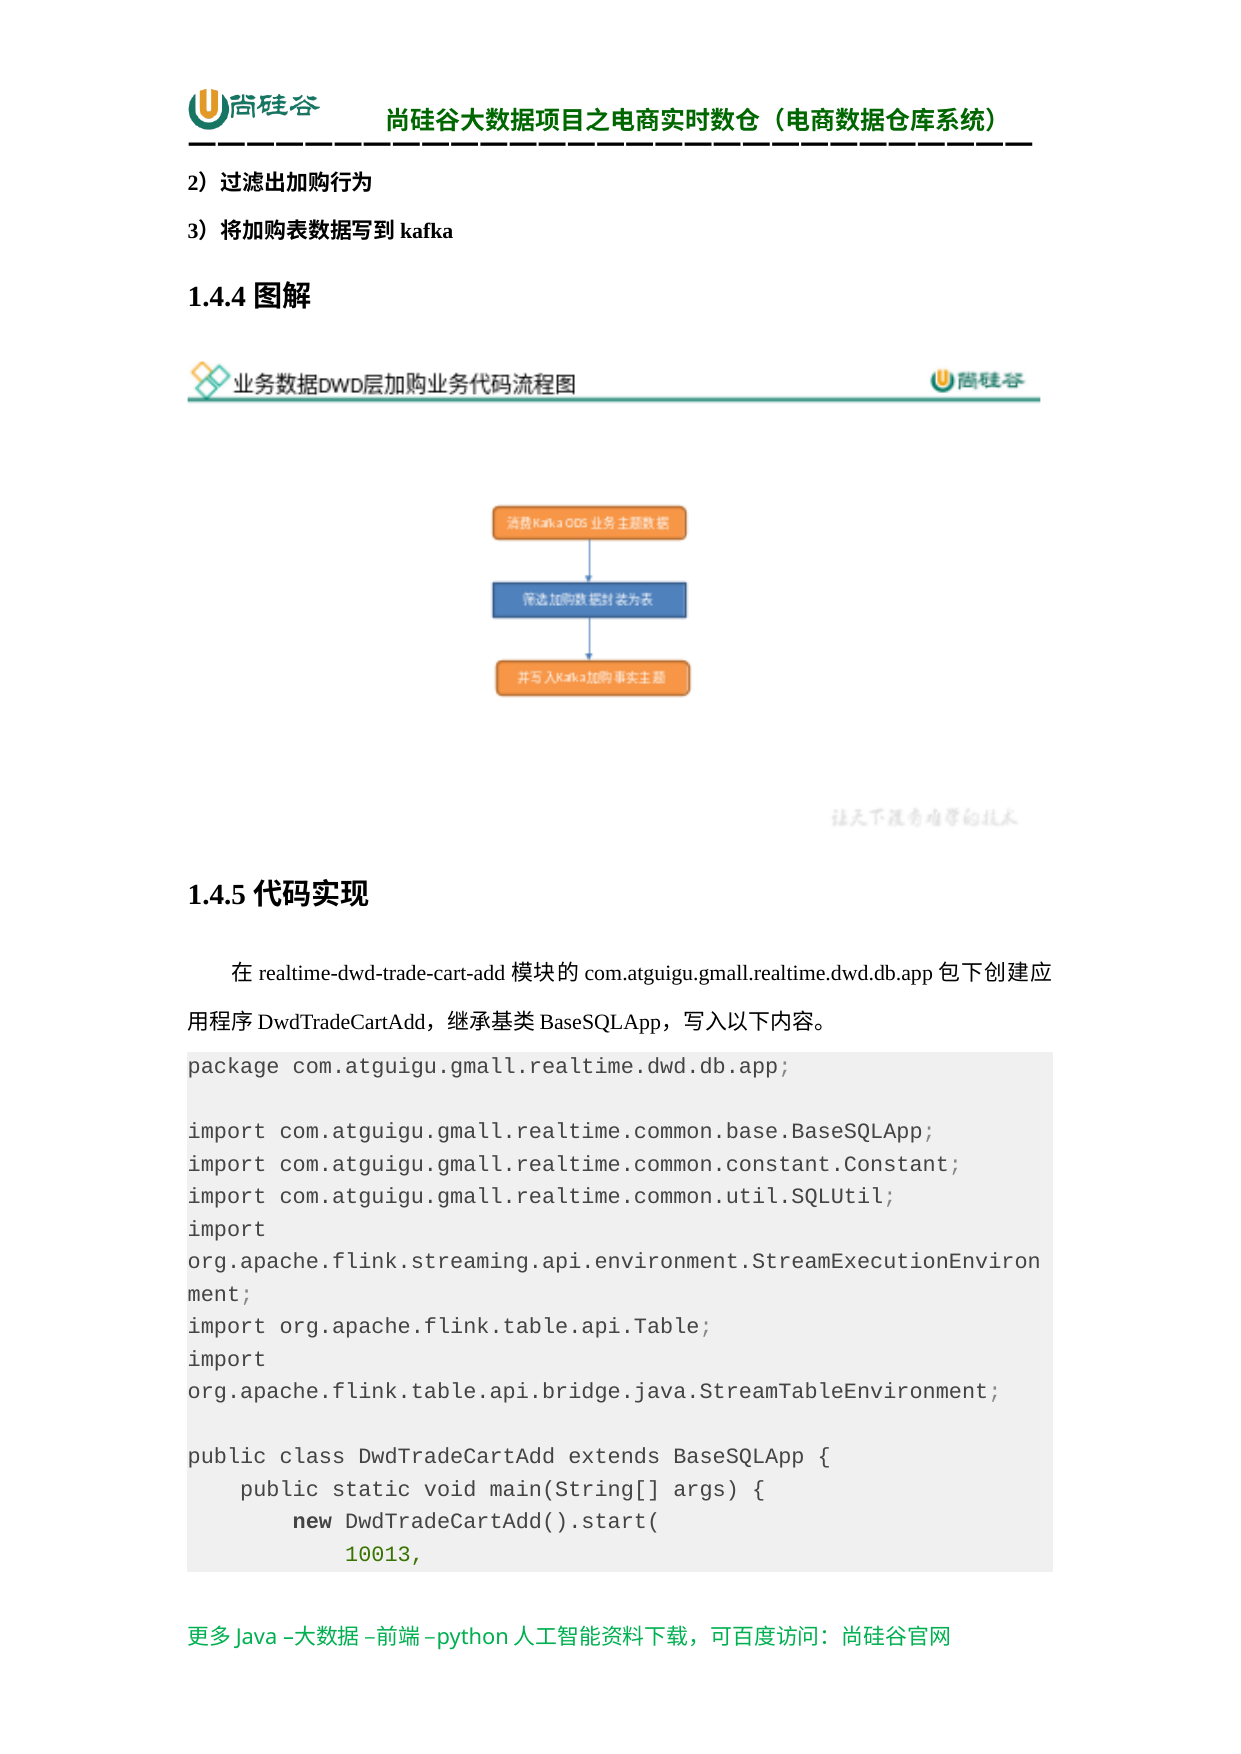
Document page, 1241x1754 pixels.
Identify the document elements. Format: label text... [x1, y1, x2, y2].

text package com.atguigu.gmall.realtime.dwd.db.app; [187, 1052, 1053, 1084]
text 代码实现 [187, 859, 1053, 924]
text import com.atguigu.gmall.realtime.common.util.SQLUtil; [187, 1182, 1053, 1214]
text 在realtime-dwd-trade-cart-add模块的com.atguigu.gmall.realtime.dwd.db.app包下创建应用程序DwdTradeCartAdd，继承基类BaseSQLApp，写入以下内容。 [187, 955, 1053, 1036]
text public class DwdTradeCartAdd extends BaseSQLApp { [187, 1442, 1053, 1474]
text 图解 [187, 261, 1053, 326]
text import org.apache.flink.streaming.api.environment.StreamExecutionEnvironment; [187, 1214, 1053, 1312]
text 将加购表数据写到kafka [187, 213, 1053, 246]
text import com.atguigu.gmall.realtime.common.base.BaseSQLApp; [187, 1117, 1053, 1149]
text 10013, [187, 1539, 1053, 1572]
text import org.apache.flink.table.api.Table; [187, 1312, 1053, 1344]
picture [187, 88, 320, 130]
text import com.atguigu.gmall.realtime.common.constant.Constant; [187, 1149, 1053, 1182]
text 过滤出加购行为 [187, 165, 1053, 197]
text public static void main(String[] args) { [187, 1474, 1053, 1507]
text new DwdTradeCartAdd().start( [187, 1507, 1053, 1539]
text import org.apache.flink.table.api.bridge.java.StreamTableEnvironment; [187, 1344, 1053, 1409]
